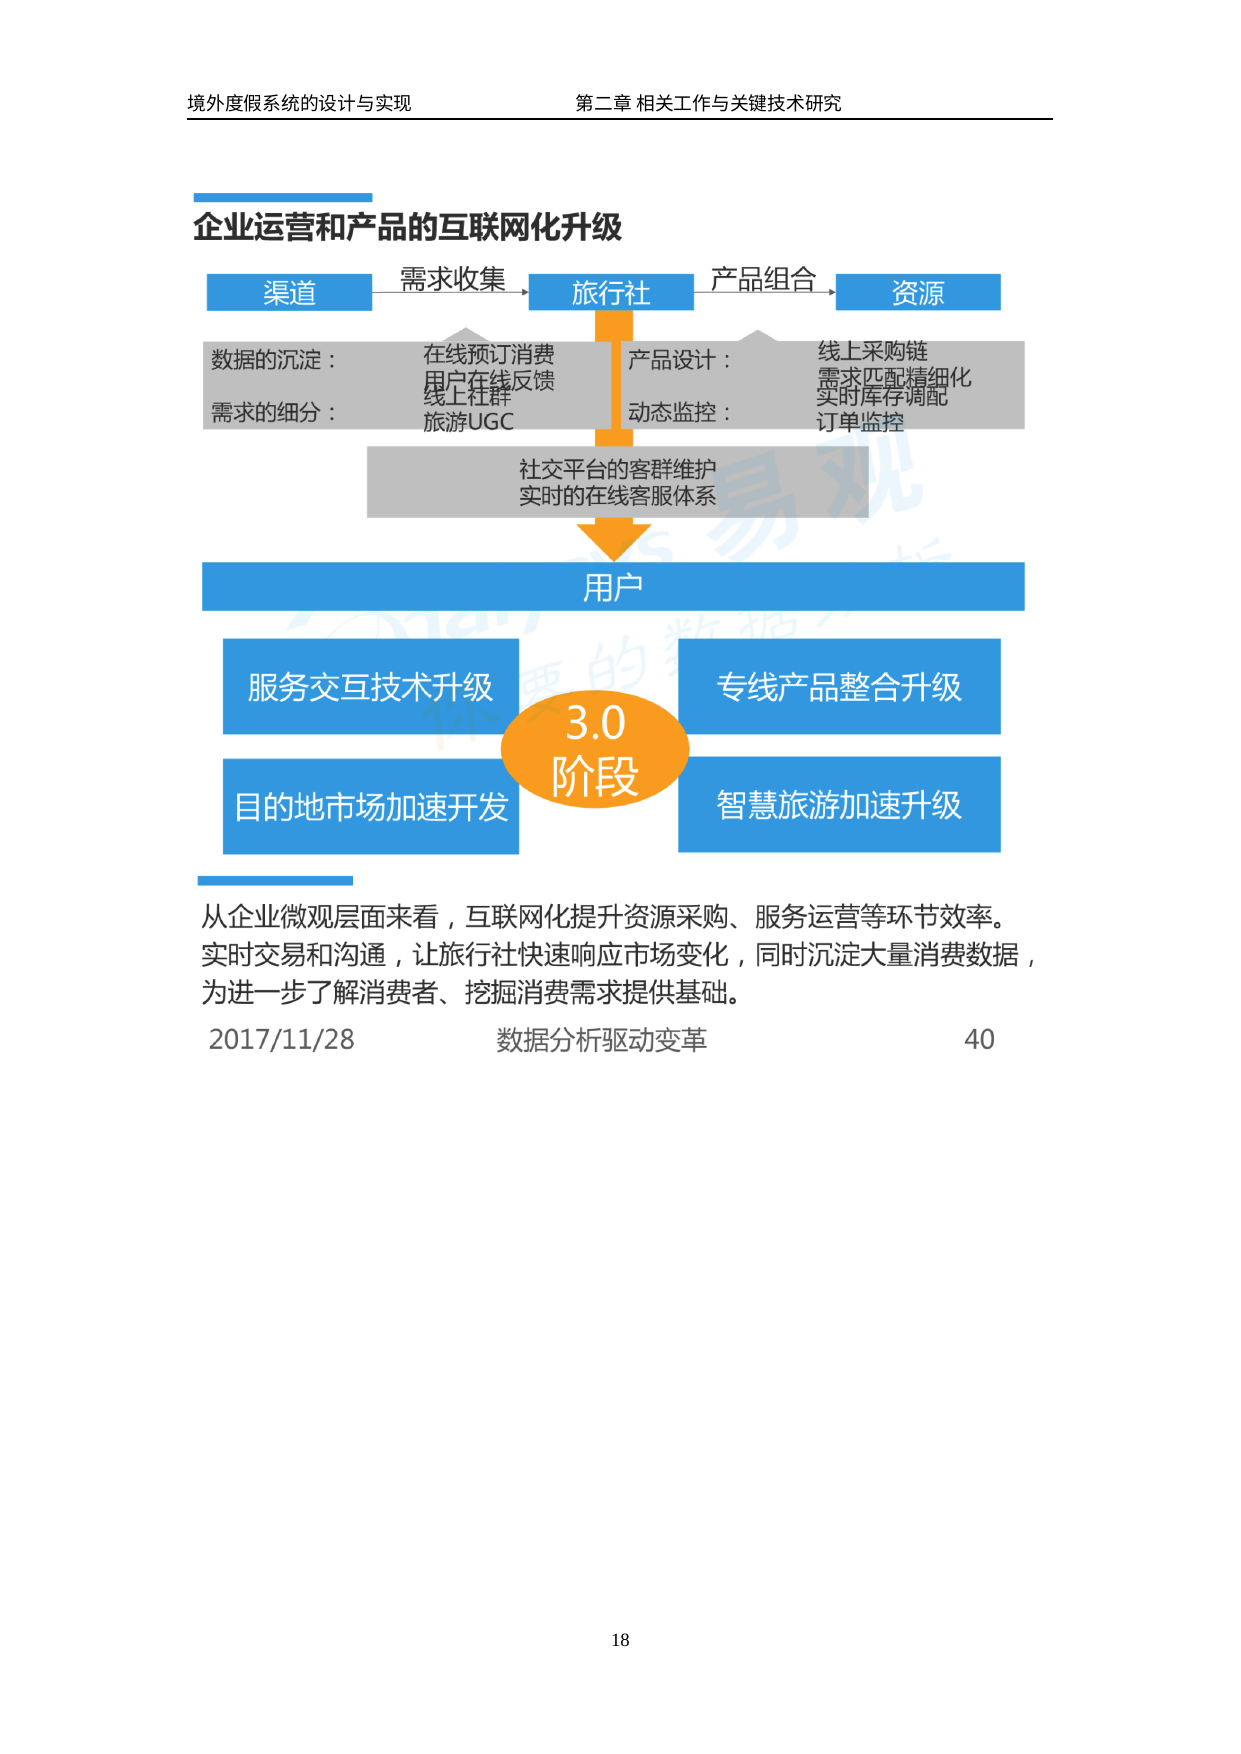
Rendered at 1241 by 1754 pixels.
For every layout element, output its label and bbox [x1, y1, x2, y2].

picture [187, 186, 1053, 1068]
